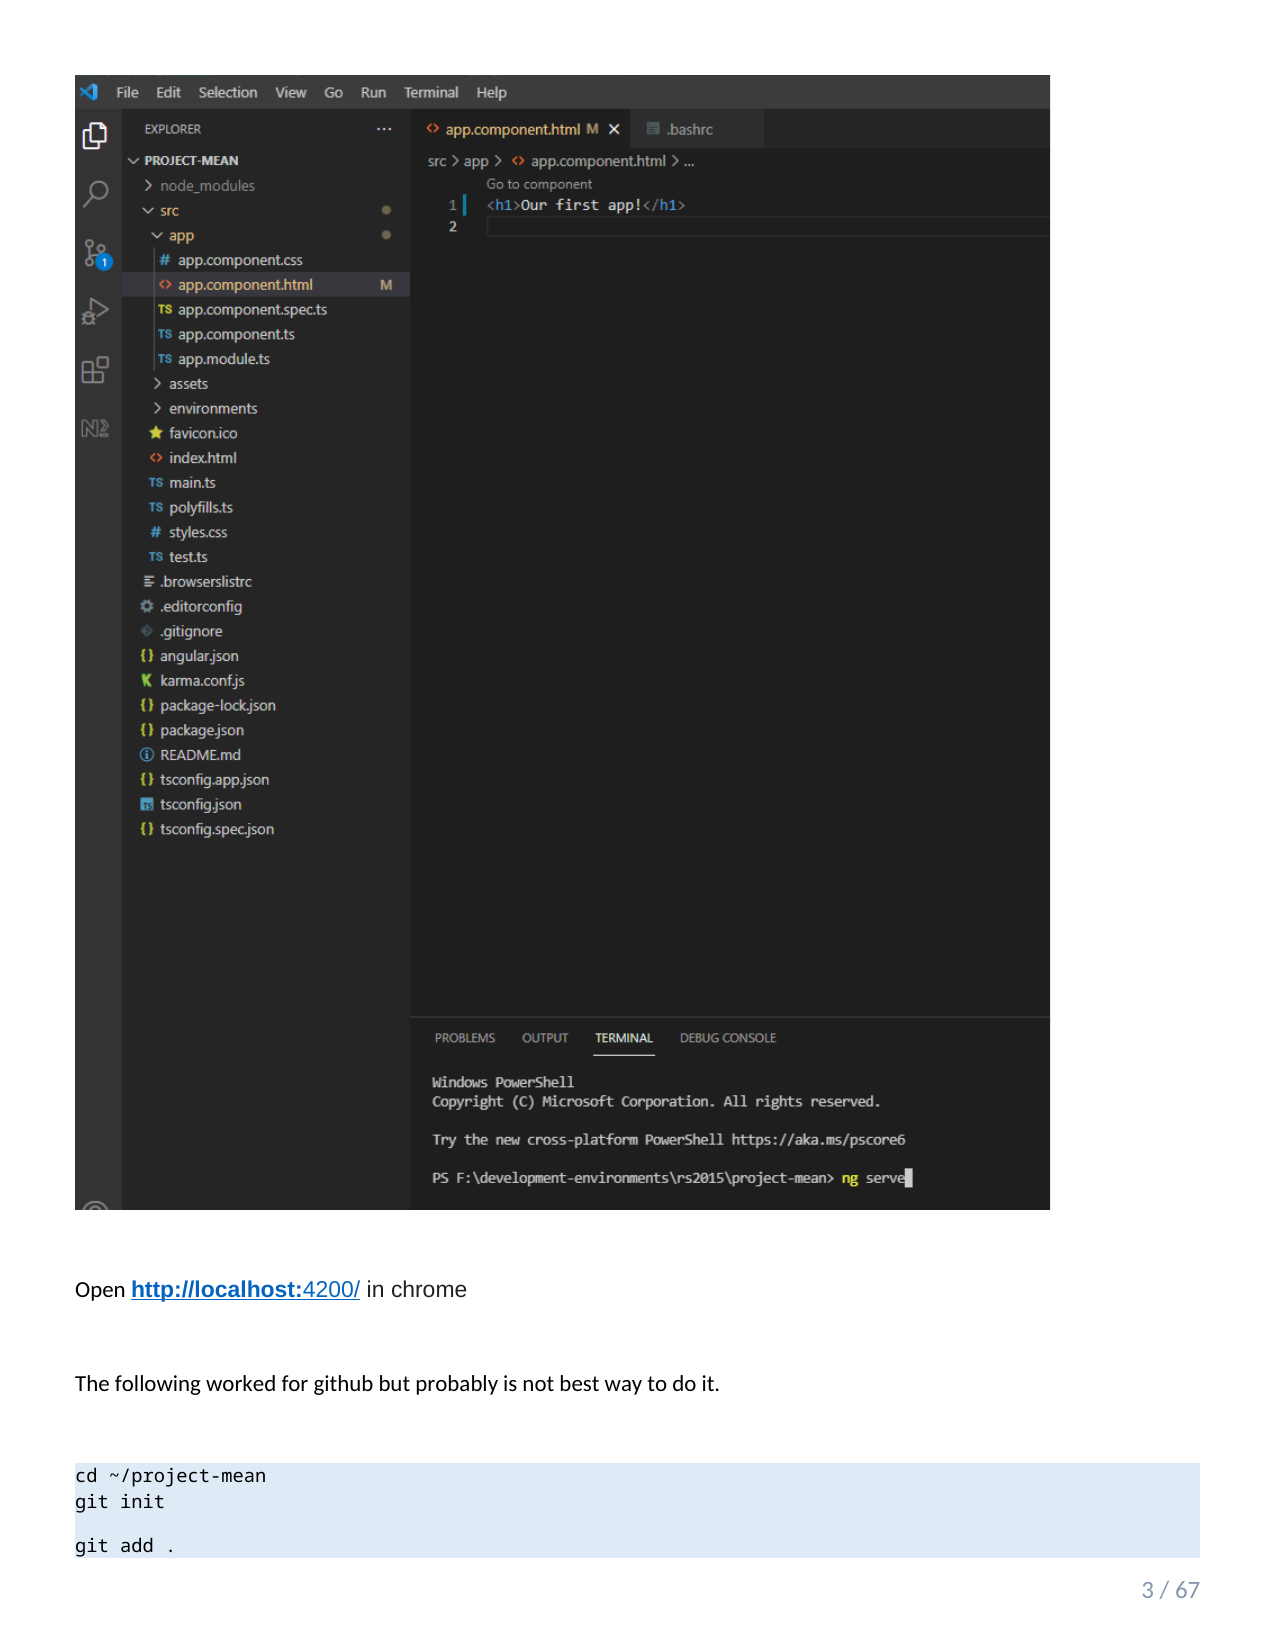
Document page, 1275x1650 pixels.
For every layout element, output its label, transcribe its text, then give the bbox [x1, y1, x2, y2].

text cd ~/project-mean [75, 1463, 1200, 1488]
text The following worked for github but probably is not best way to do it. [75, 1369, 1200, 1397]
text git add . [75, 1532, 1200, 1558]
text git init [75, 1488, 1200, 1514]
picture [75, 75, 1050, 1210]
text Open http://localhost:4200/ in chrome [75, 1275, 1200, 1303]
